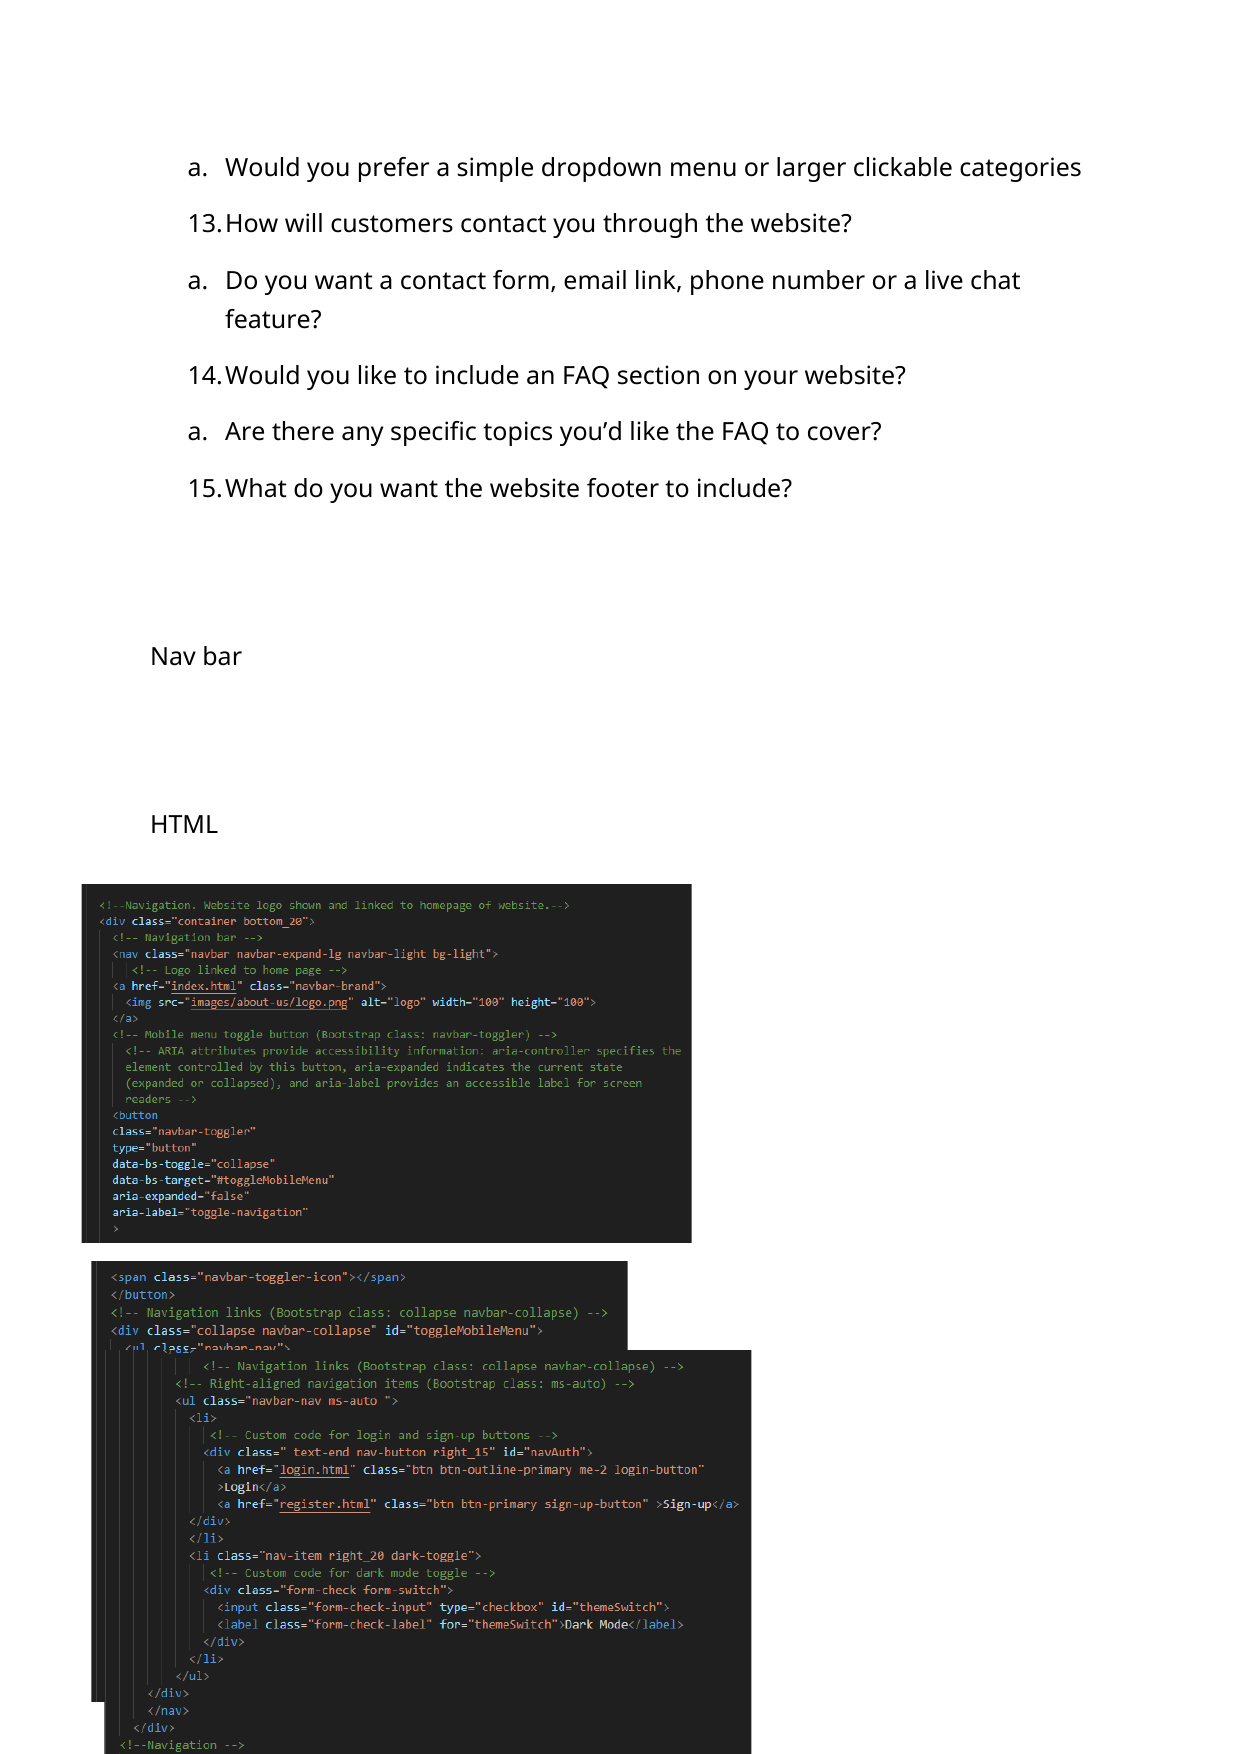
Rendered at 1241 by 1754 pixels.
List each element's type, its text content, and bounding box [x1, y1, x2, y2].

text HTML [150, 807, 1090, 841]
list What do you want the website footer to include? [187, 470, 1090, 504]
list Do you want a contact form, email link, phone number or a live chat feature? [187, 262, 1090, 336]
list Would you like to include an FAQ section on your website? [187, 358, 1090, 392]
text Nav bar [150, 639, 1090, 673]
list How will customers contact you through the website? [187, 206, 1090, 240]
list Would you prefer a simple dropdown menu or larger clickable categories [187, 150, 1090, 184]
list Are there any specific topics you’d like the FAQ to cover? [187, 414, 1090, 448]
picture [81, 884, 692, 1243]
picture [91, 1261, 752, 1754]
